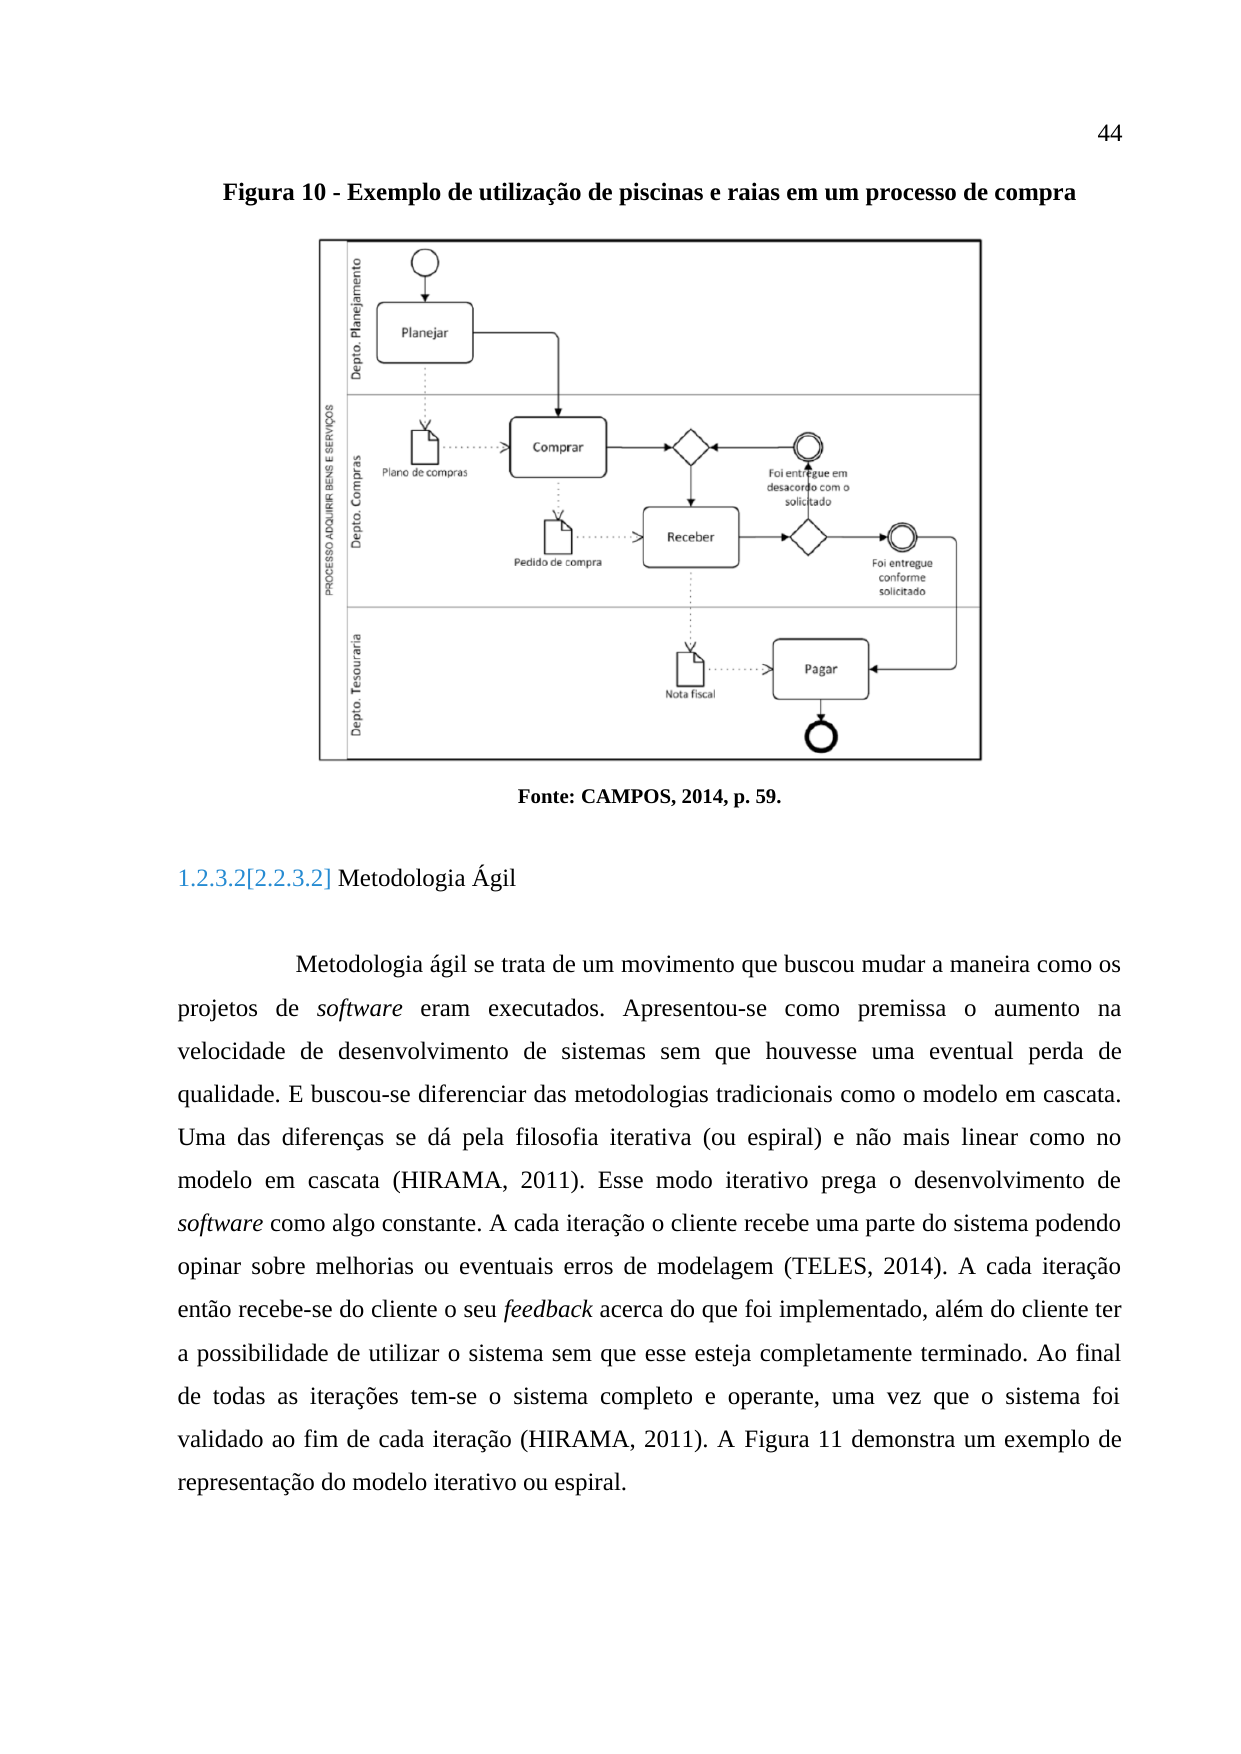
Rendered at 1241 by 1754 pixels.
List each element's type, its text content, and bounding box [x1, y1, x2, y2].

text Metodologia ágil se trata de um movimento que buscou mudar a maneira como os projetos de software eram executados. Apresentou-se como premissa o aumento na velocidade de desenvolvimento de sistemas sem que houvesse uma eventual perda de qualidade. E buscou-se diferenciar das metodologias tradicionais como o modelo em cascata. Uma das diferenças se dá pela filosofia iterativa (ou espiral) e não mais linear como no modelo em cascata (HIRAMA, 2011). Esse modo iterativo prega o desenvolvimento de software como algo constante. A cada iteração o cliente recebe uma parte do sistema podendo opinar sobre melhorias ou eventuais erros de modelagem (TELES, 2014). A cada iteração então recebe-se do cliente o seu feedback acerca do que foi implementado, além do cliente ter a possibilidade de utilizar o sistema sem que esse esteja completamente terminado. Ao final de todas as iterações tem-se o sistema completo e operante, uma vez que o sistema foi validado ao fim de cada iteração (HIRAMA, 2011). A demonstra um exemplo de representação do modelo iterativo ou espiral. [177, 949, 1122, 1496]
text Fonte: CAMPOS, 2014, p. 59. [177, 784, 1122, 808]
picture [307, 220, 992, 770]
subtitle Metodologia Ágil [177, 863, 1122, 892]
